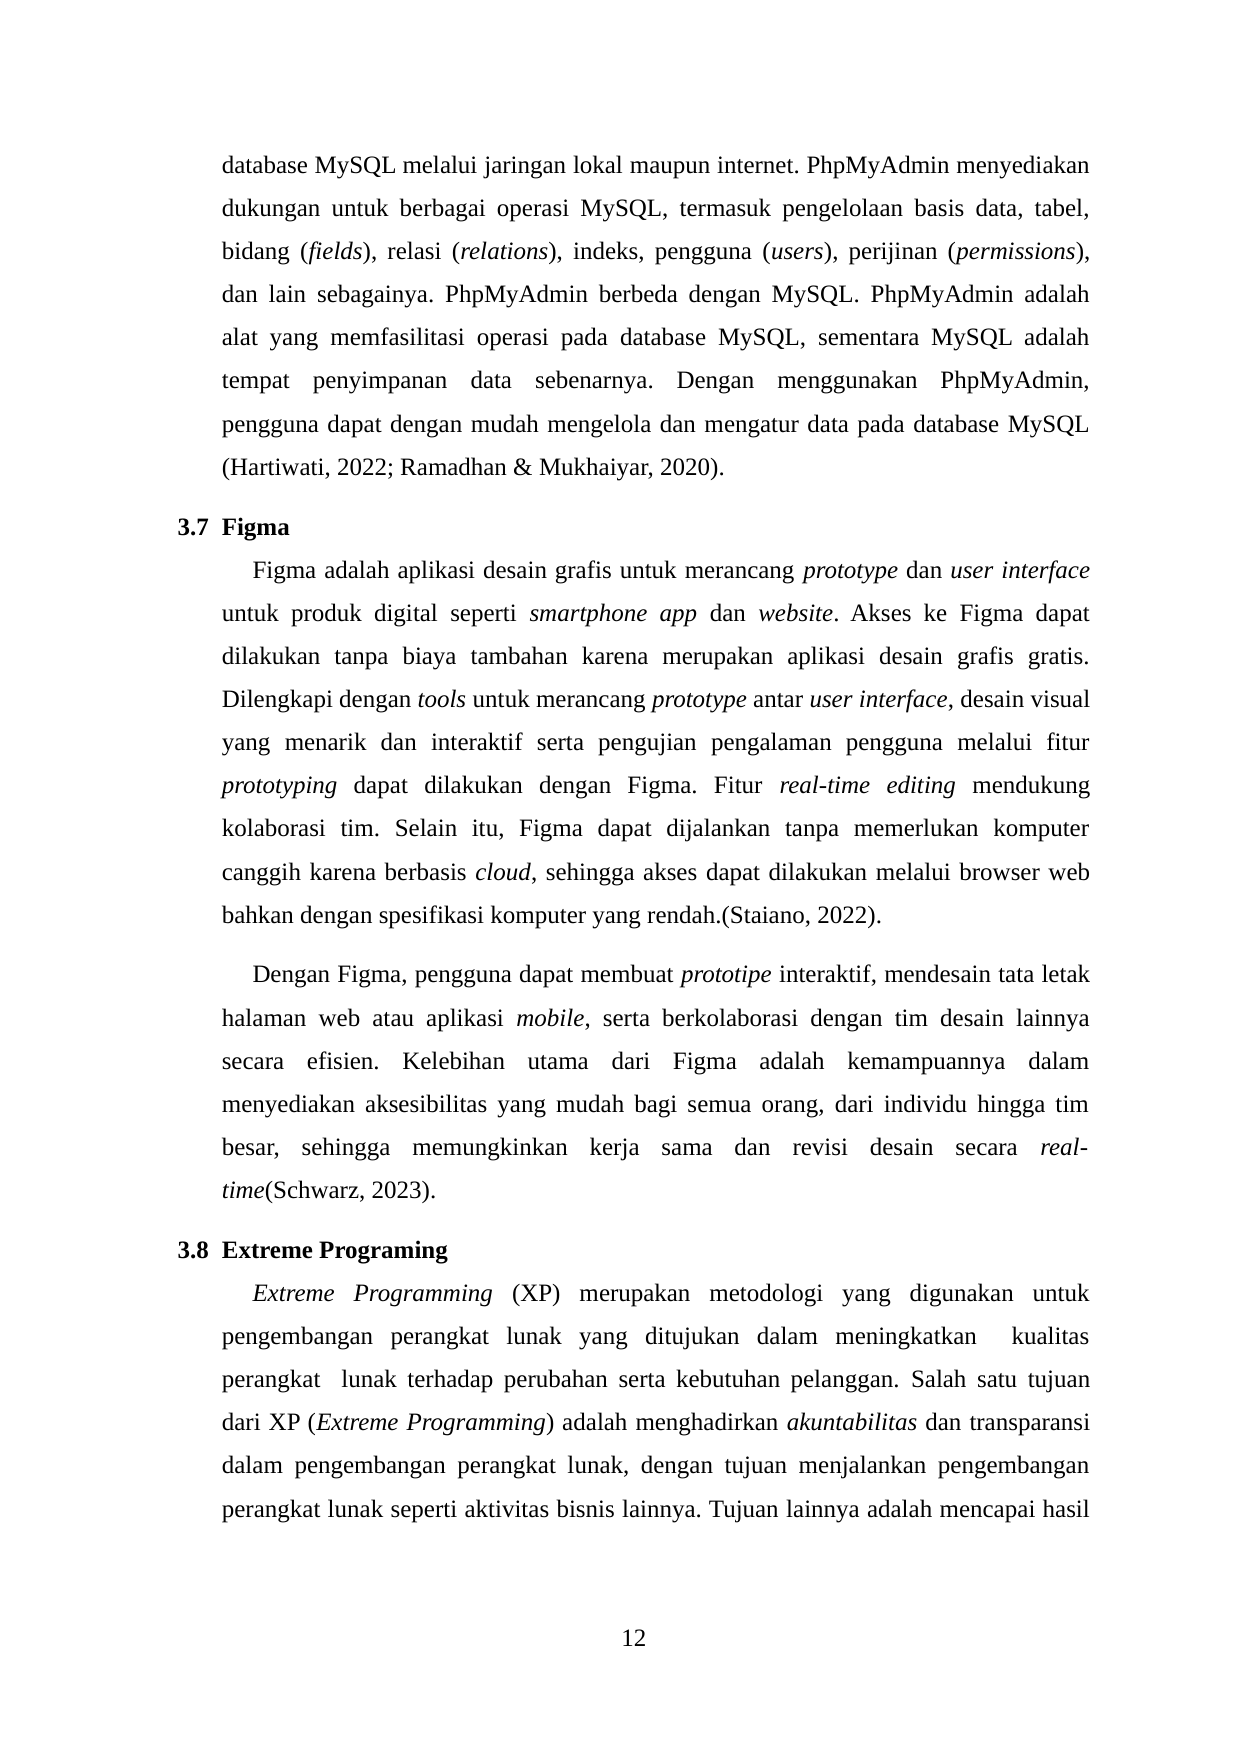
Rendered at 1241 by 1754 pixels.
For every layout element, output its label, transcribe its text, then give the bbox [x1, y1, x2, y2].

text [222, 1278, 1090, 1522]
subtitle Figma [177, 512, 1090, 540]
subtitle Extreme Programing [177, 1235, 1090, 1264]
text Dengan Figma, pengguna dapat membuat prototipe interaktif, mendesain tata letak halaman web atau aplikasi mobile, serta berkolaborasi dengan tim desain lainnya secara efisien. Kelebihan utama dari Figma adalah kemampuannya dalam menyediakan aksesibilitas yang mudah bagi semua orang, dari individu hingga tim besar, sehingga memungkinkan kerja sama dan revisi desain secara real-time. [222, 959, 1090, 1204]
text Figma adalah aplikasi desain grafis untuk merancang prototype dan user interface untuk produk digital seperti smartphone app dan website. Akses ke Figma dapat dilakukan tanpa biaya tambahan karena merupakan aplikasi desain grafis gratis. Dilengkapi dengan tools untuk merancang prototype antar user interface, desain visual yang menarik dan interaktif serta pengujian pengalaman pengguna melalui fitur prototyping dapat dilakukan dengan Figma. Fitur real-time editing mendukung kolaborasi tim. Selain itu, Figma dapat dijalankan tanpa memerlukan komputer canggih karena berbasis cloud, sehingga akses dapat dilakukan melalui browser web bahkan dengan spesifikasi komputer yang rendah.. [222, 555, 1090, 928]
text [222, 150, 1090, 481]
